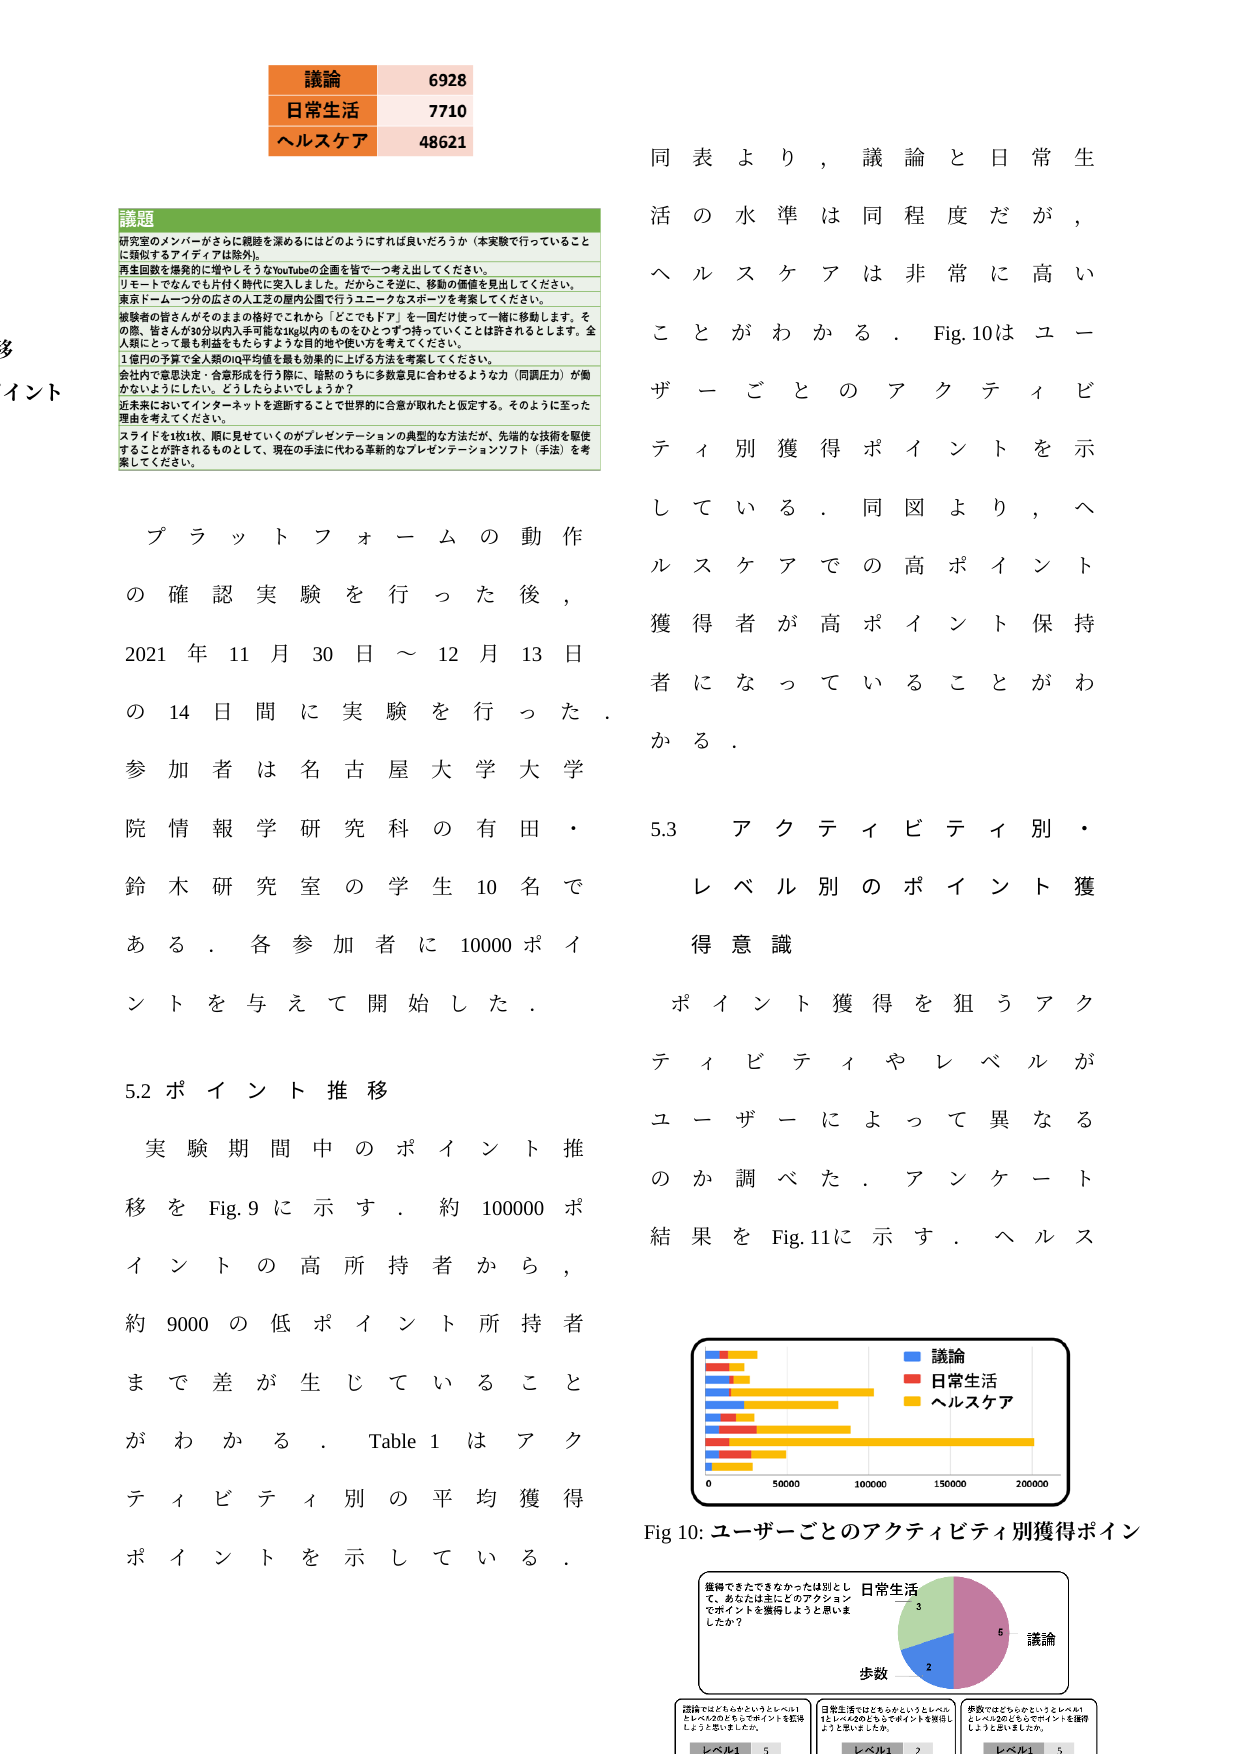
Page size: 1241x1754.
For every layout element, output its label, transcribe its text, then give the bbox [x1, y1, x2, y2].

text 実験期間中のポイント推移をFig. 9に示す．約100000ポイントの高所持者から，約9000の低ポイント所持者まで差が生じていることがわかる．Table 1はアクティビティ別の平均獲得ポイントを示している．同表より，議論と日常生活の水準は同程度だが，ヘルスケアは非常に高いことがわかる．Fig. 10はユーザーごとのアクティビティ別獲得ポイントを示している．同図より，ヘルスケアでの高ポイント獲得者が高ポイント保持者になっていることがわかる． [636, 127, 1115, 769]
text 実験期間中のポイント推移をFig. 9に示す．約100000ポイントの高所持者から，約9000の低ポイント所持者まで差が生じていることがわかる．Table 1はアクティビティ別の平均獲得ポイントを示している．同表より，議論と日常生活の水準は同程度だが，ヘルスケアは非常に高いことがわかる．Fig. 10はユーザーごとのアクティビティ別獲得ポイントを示している．同図より，ヘルスケアでの高ポイント獲得者が高ポイント保持者になっていることがわかる． [125, 1119, 604, 1585]
picture [672, 1568, 1101, 1754]
list アクティビティ別・レベル別のポイント獲得意識 [636, 798, 1115, 973]
text プラットフォームの動作の確認実験を行った後， 2021年11月30日～12月13日の14日間に実験を行った．参加者は名古屋大学大学院情報学研究科の有田・鈴木研究室の学生10名である．各参加者に10000ポイントを与えて開始した． [125, 127, 604, 1031]
list ポイント推移 [125, 1060, 604, 1119]
picture [686, 1334, 1074, 1507]
